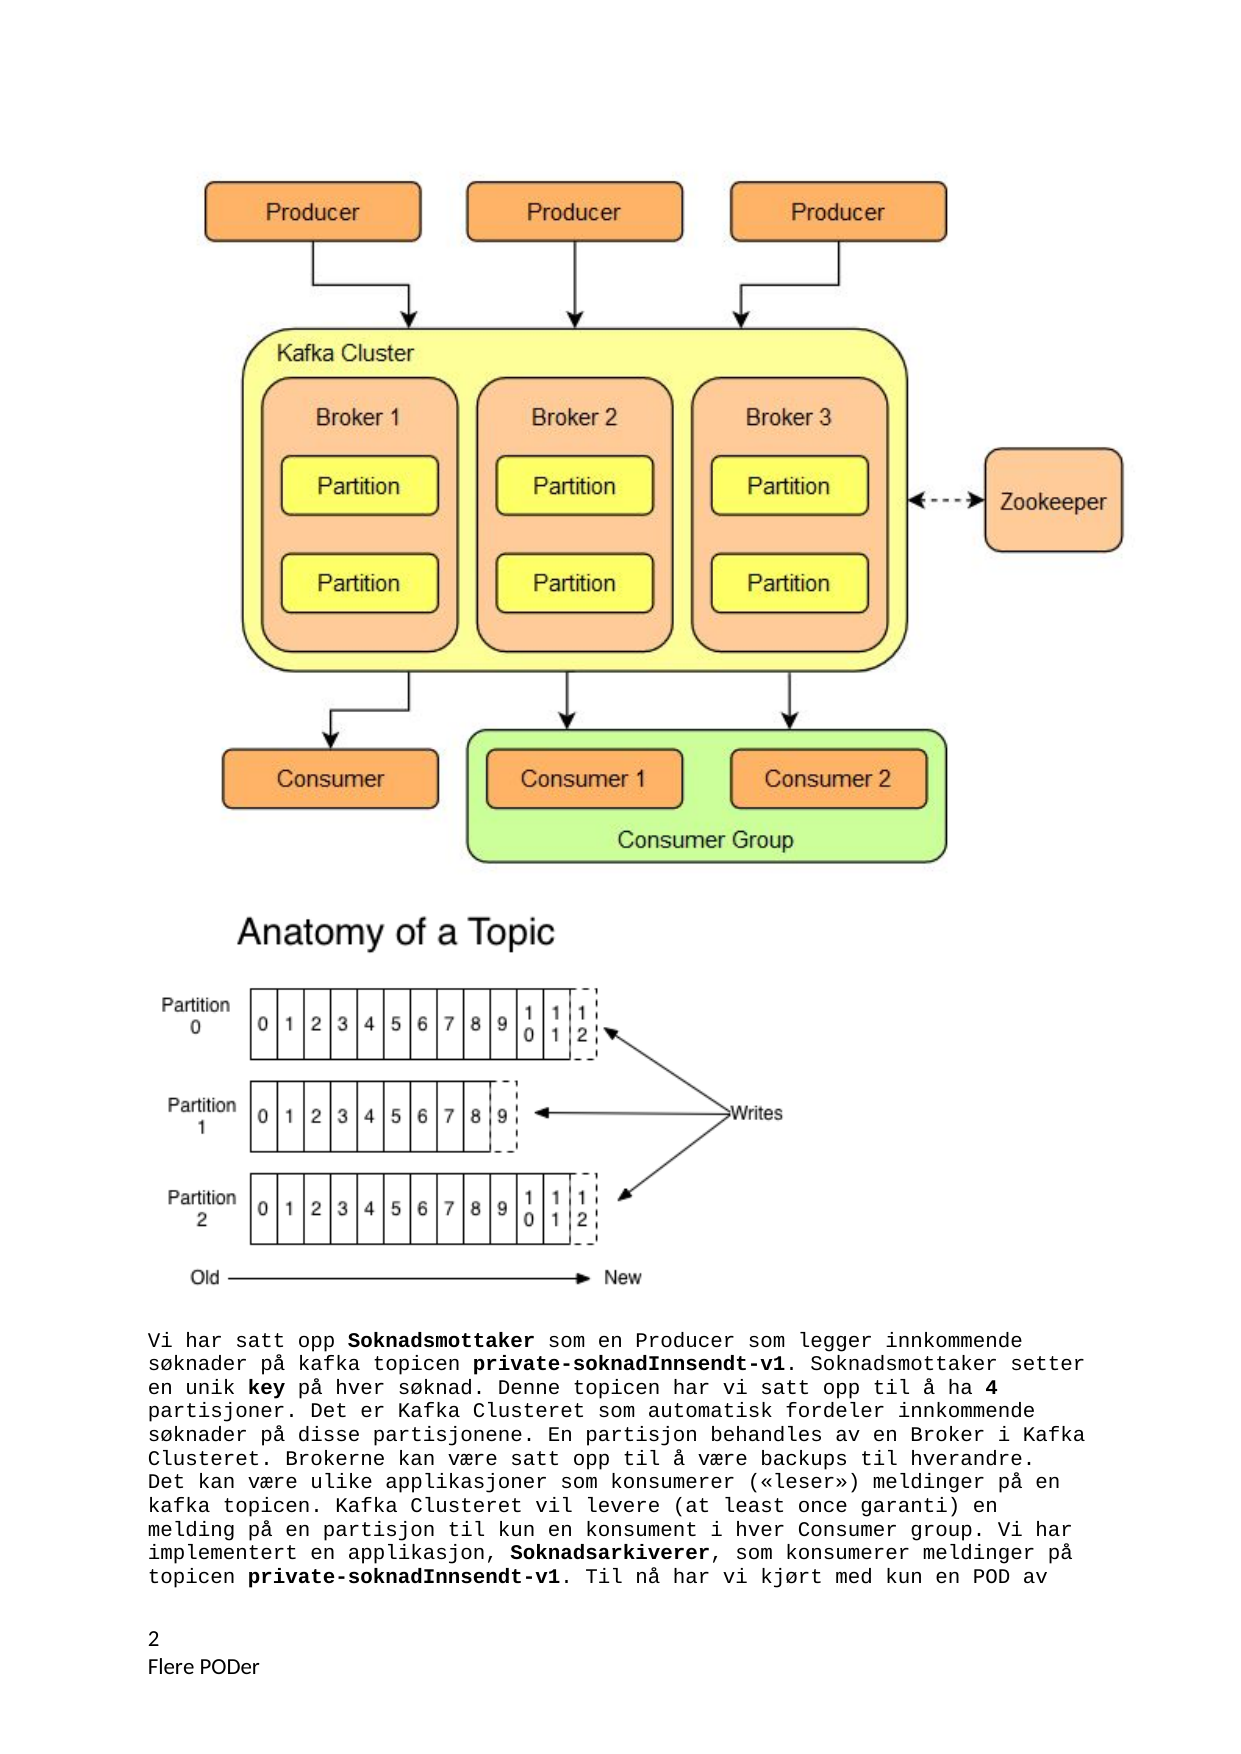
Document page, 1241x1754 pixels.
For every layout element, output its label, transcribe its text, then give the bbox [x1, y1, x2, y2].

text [148, 1471, 1093, 1590]
text Vi har satt opp Soknadsmottaker som en Producer som legger innkommende søknader på kafka topicen private-soknadInnsendt-v1. Soknadsmottaker setter en unik key på hver søknad. Denne topicen har vi satt opp til å ha 4 partisjoner. Det er Kafka Clusteret som automatisk fordeler innkommende søknader på disse partisjonene. En partisjon behandles av en Broker i Kafka Clusteret. Brokerne kan være satt opp til å være backups til hverandre. [148, 1329, 1093, 1471]
picture [147, 147, 1168, 892]
picture [147, 893, 798, 1311]
